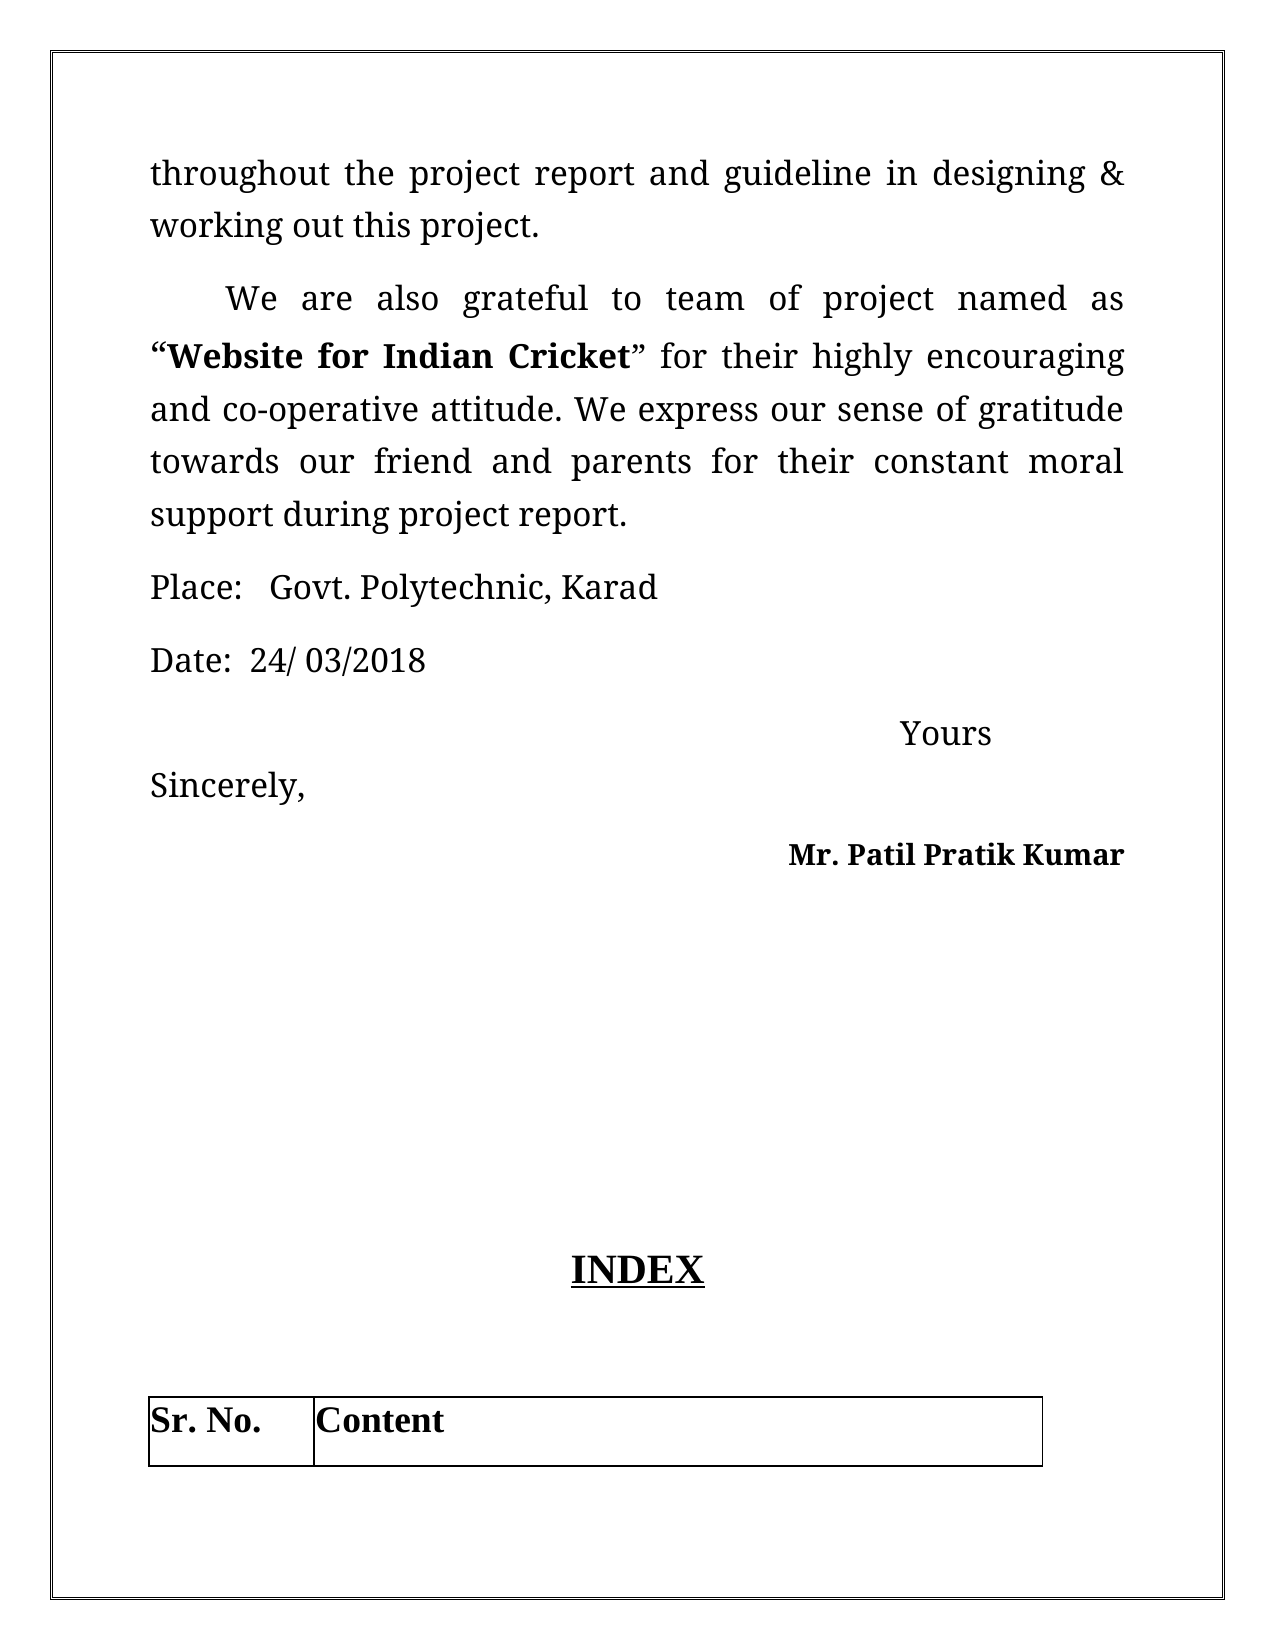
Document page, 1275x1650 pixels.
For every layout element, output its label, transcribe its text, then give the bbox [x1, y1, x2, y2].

text We are also grateful to team of project named as “Website for Indian Cricket” for their highly encouraging and co-operative attitude. We express our sense of gratitude towards our friend and parents for their constant moral support during project report. [150, 275, 1125, 536]
table_header Sr. No. [150, 1398, 313, 1465]
text Place: Govt. Polytechnic, Karad [150, 563, 1125, 609]
text INDEX [150, 1244, 1125, 1292]
text Mr. Patil Pratik Kumar [150, 835, 1125, 874]
text Yours Sincerely, [150, 709, 1125, 807]
text Date: 24/ 03/2018 [150, 636, 1125, 682]
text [150, 150, 1125, 248]
table_header Content [315, 1398, 1042, 1465]
